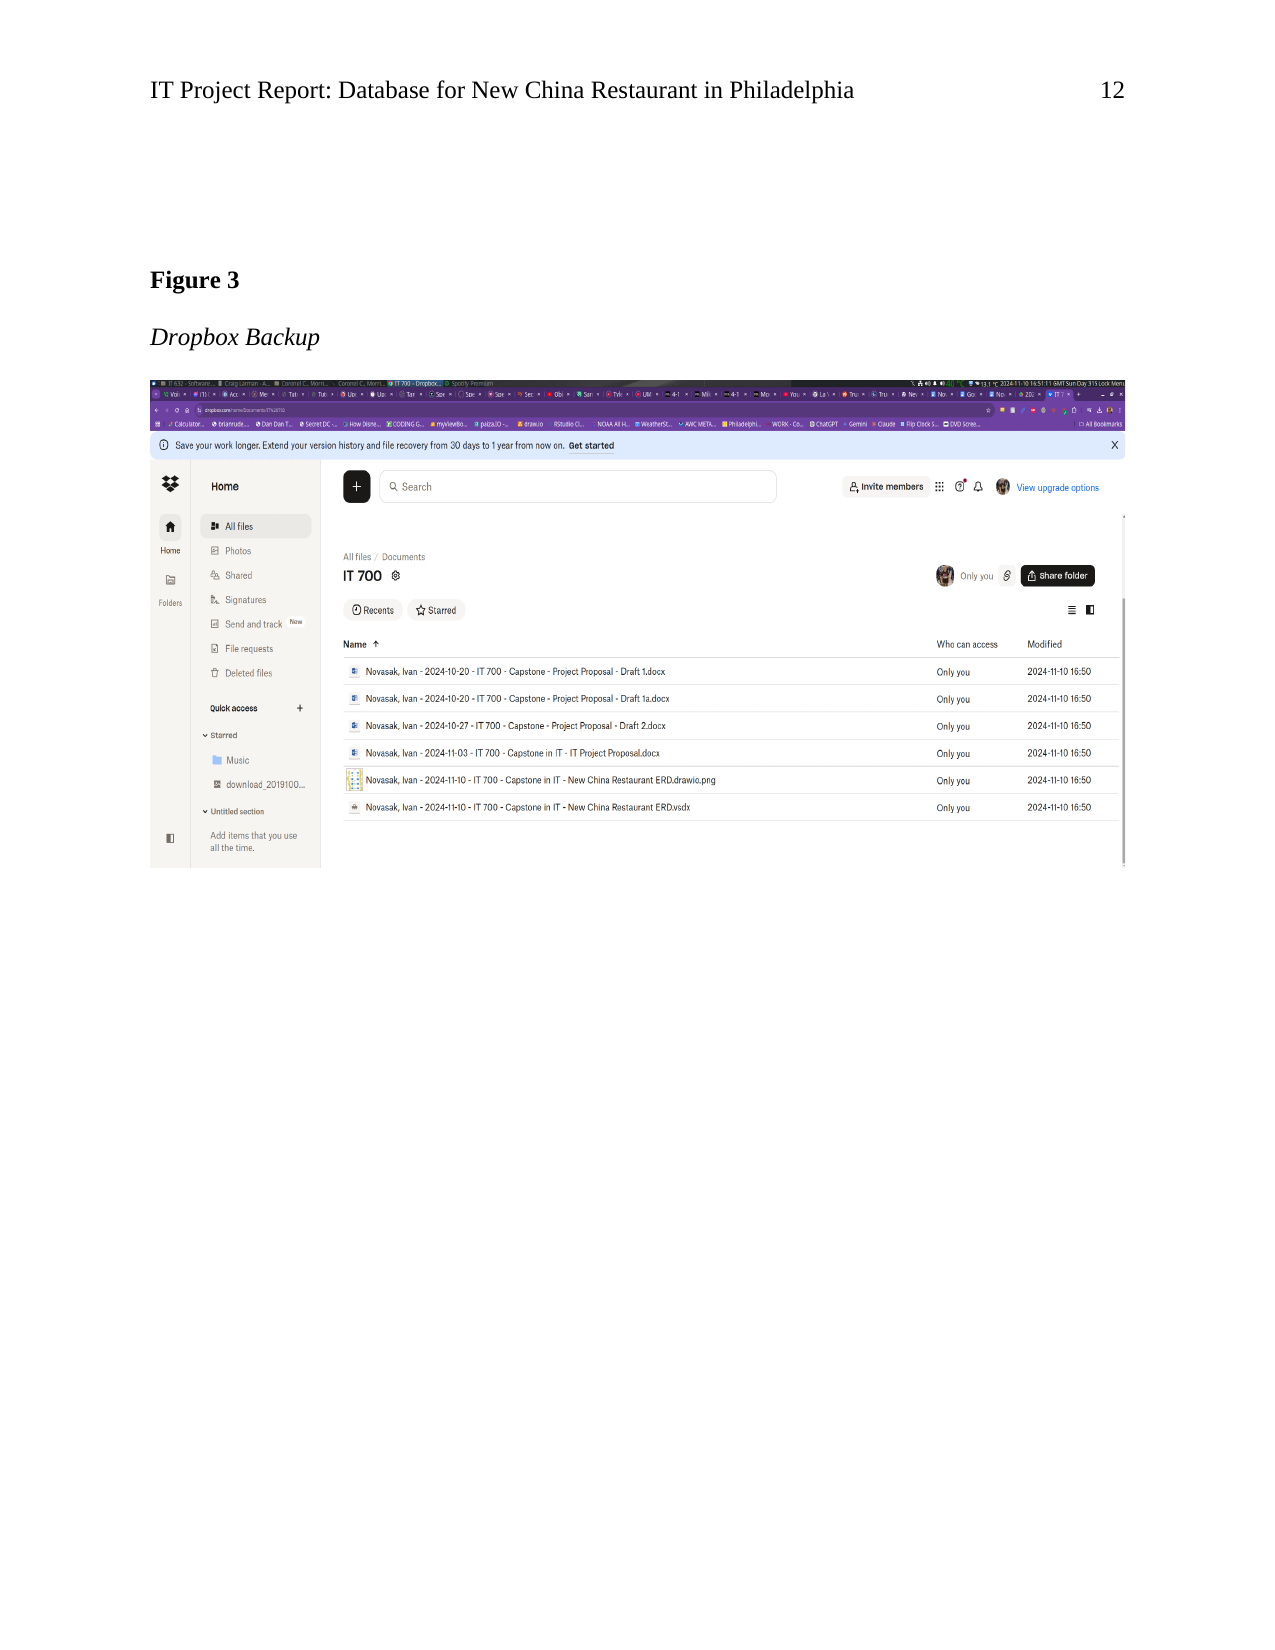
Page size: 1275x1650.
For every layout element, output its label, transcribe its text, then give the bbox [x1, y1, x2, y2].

text Dropbox Backup [150, 322, 1125, 351]
picture [150, 380, 1125, 868]
text Figure 3 [150, 265, 1125, 294]
